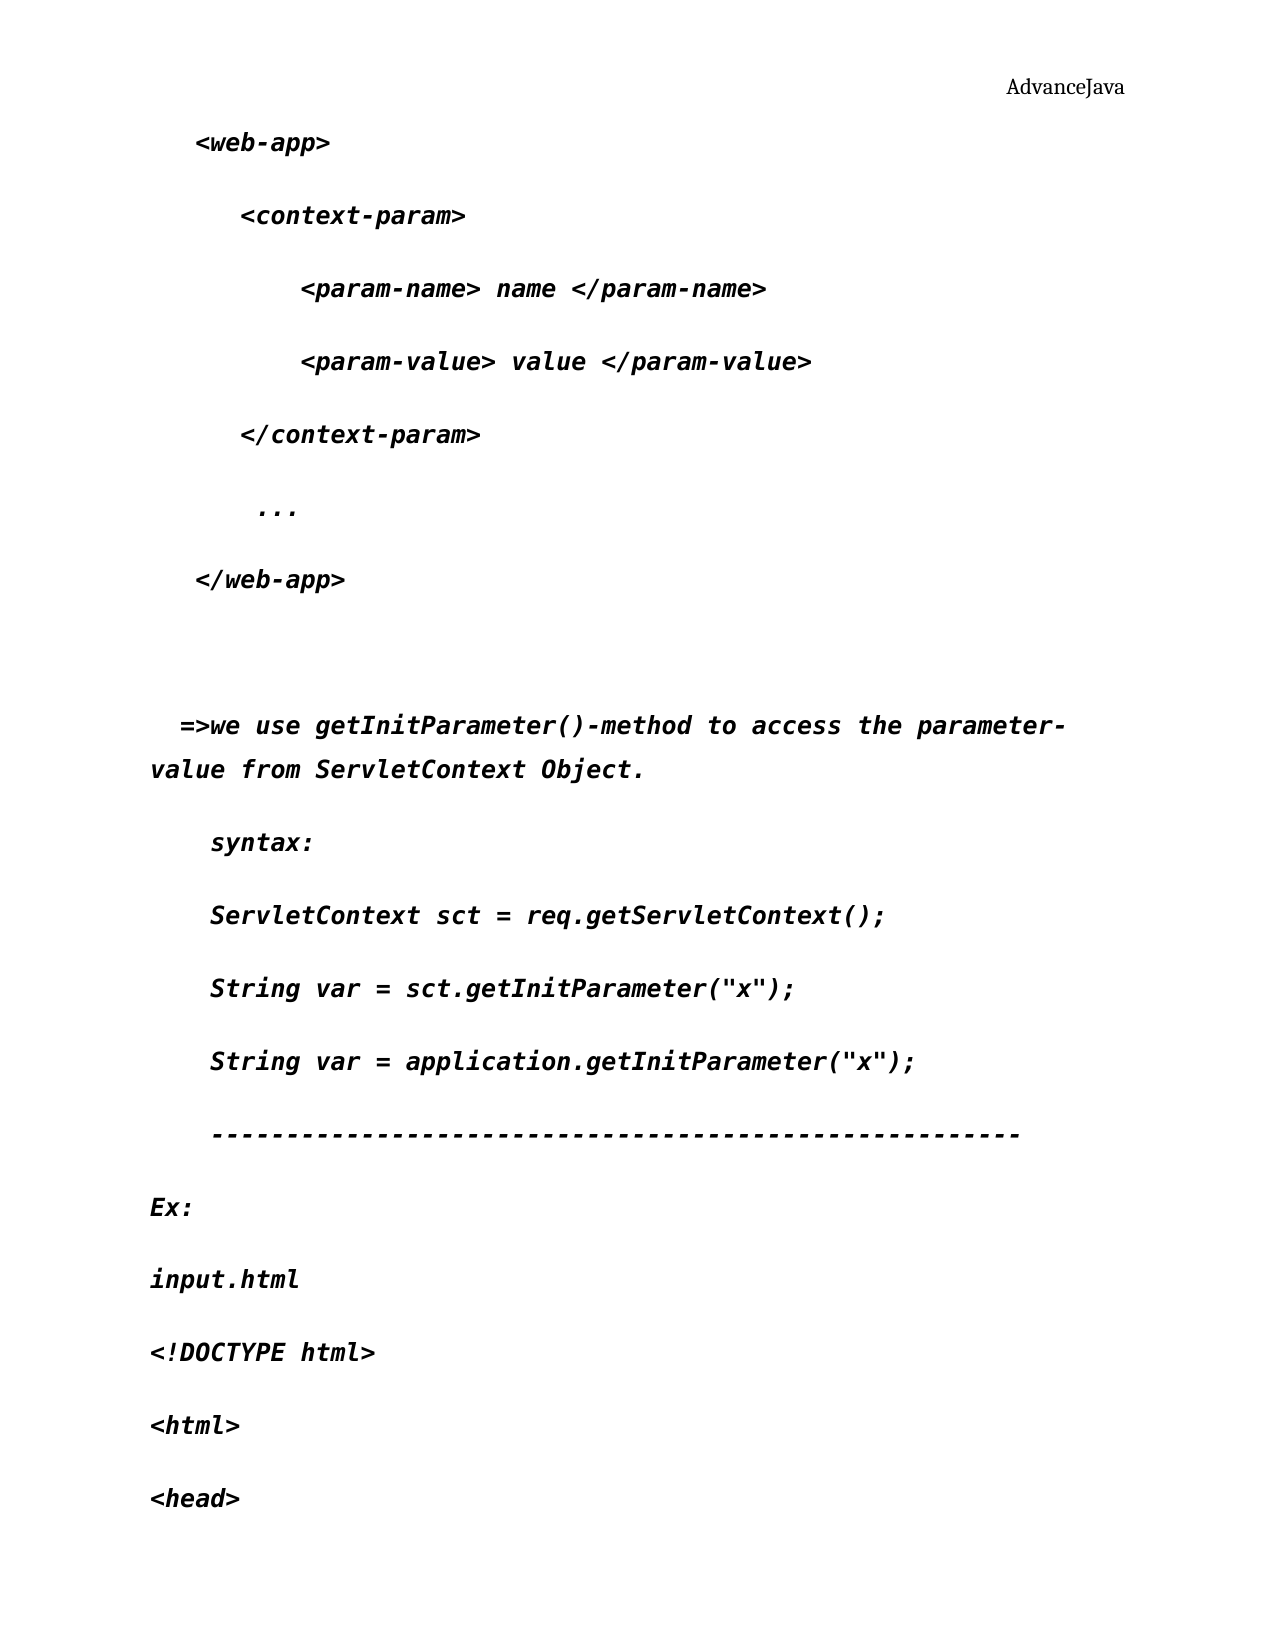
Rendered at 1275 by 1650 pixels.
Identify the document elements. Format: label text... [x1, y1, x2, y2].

text <param-name> name </param-name> [150, 274, 1125, 303]
text syntax: [150, 828, 1125, 857]
text <!DOCTYPE html> [150, 1339, 1125, 1368]
text <web-app> [150, 128, 1125, 157]
text input.html [150, 1266, 1125, 1295]
text <head> [150, 1484, 1125, 1514]
text </web-app> [150, 566, 1125, 595]
text String var = sct.getInitParameter("x"); [150, 974, 1125, 1003]
text String var = application.getInitParameter("x"); [150, 1047, 1125, 1076]
text =>we use getInitParameter()-method to access the parameter-value from ServletContext Object. [150, 712, 1125, 784]
text </context-param> [150, 420, 1125, 449]
text ServletContext sct = req.getServletContext(); [150, 901, 1125, 930]
text <param-value> value </param-value> [150, 347, 1125, 376]
text <html> [150, 1412, 1125, 1441]
text ------------------------------------------------------ [150, 1120, 1125, 1149]
text Ex: [150, 1193, 1125, 1222]
text ... [150, 493, 1125, 522]
text <context-param> [150, 201, 1125, 230]
